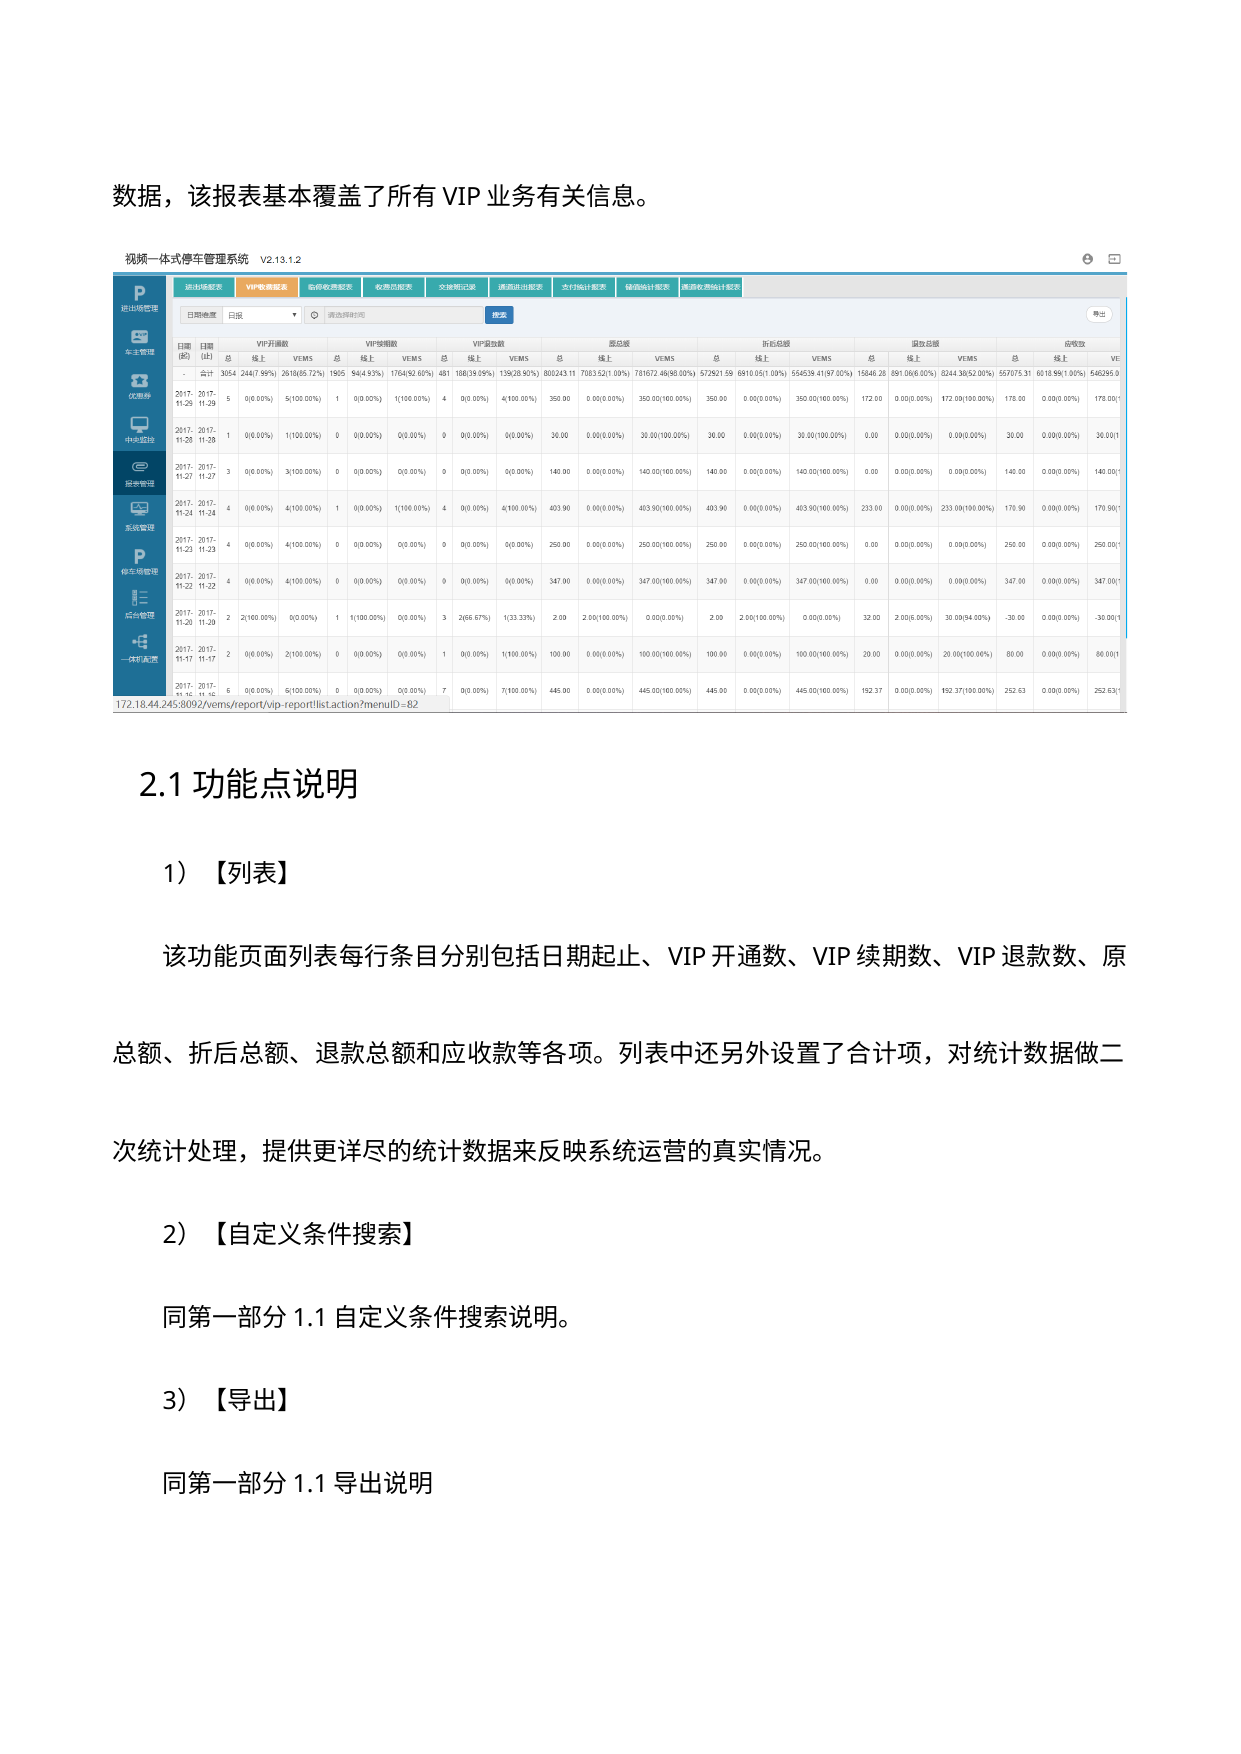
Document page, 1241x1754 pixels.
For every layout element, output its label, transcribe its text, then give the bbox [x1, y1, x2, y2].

list 【列表】 [112, 839, 1128, 904]
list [112, 162, 1128, 227]
picture [113, 245, 1128, 713]
list 【自定义条件搜索】 [112, 1200, 1128, 1265]
picture [134, 481, 148, 486]
list 同第一部分1.1自定义条件搜索说明。 [112, 1283, 1128, 1348]
list 同第一部分1.1导出说明 [112, 1449, 1128, 1514]
list 该功能页面列表每行条目分别包括日期起止、VIP开通数、VIP续期数、VIP退款数、原总额、折后总额、退款总额和应收款等各项。列表中还另外设置了合计项，对统计数据做二次统计处理，提供更详尽的统计数据来反映系统运营的真实情况。 [112, 922, 1128, 1182]
list 2.1功能点说明 [112, 749, 1128, 814]
list 【导出】 [112, 1366, 1128, 1431]
